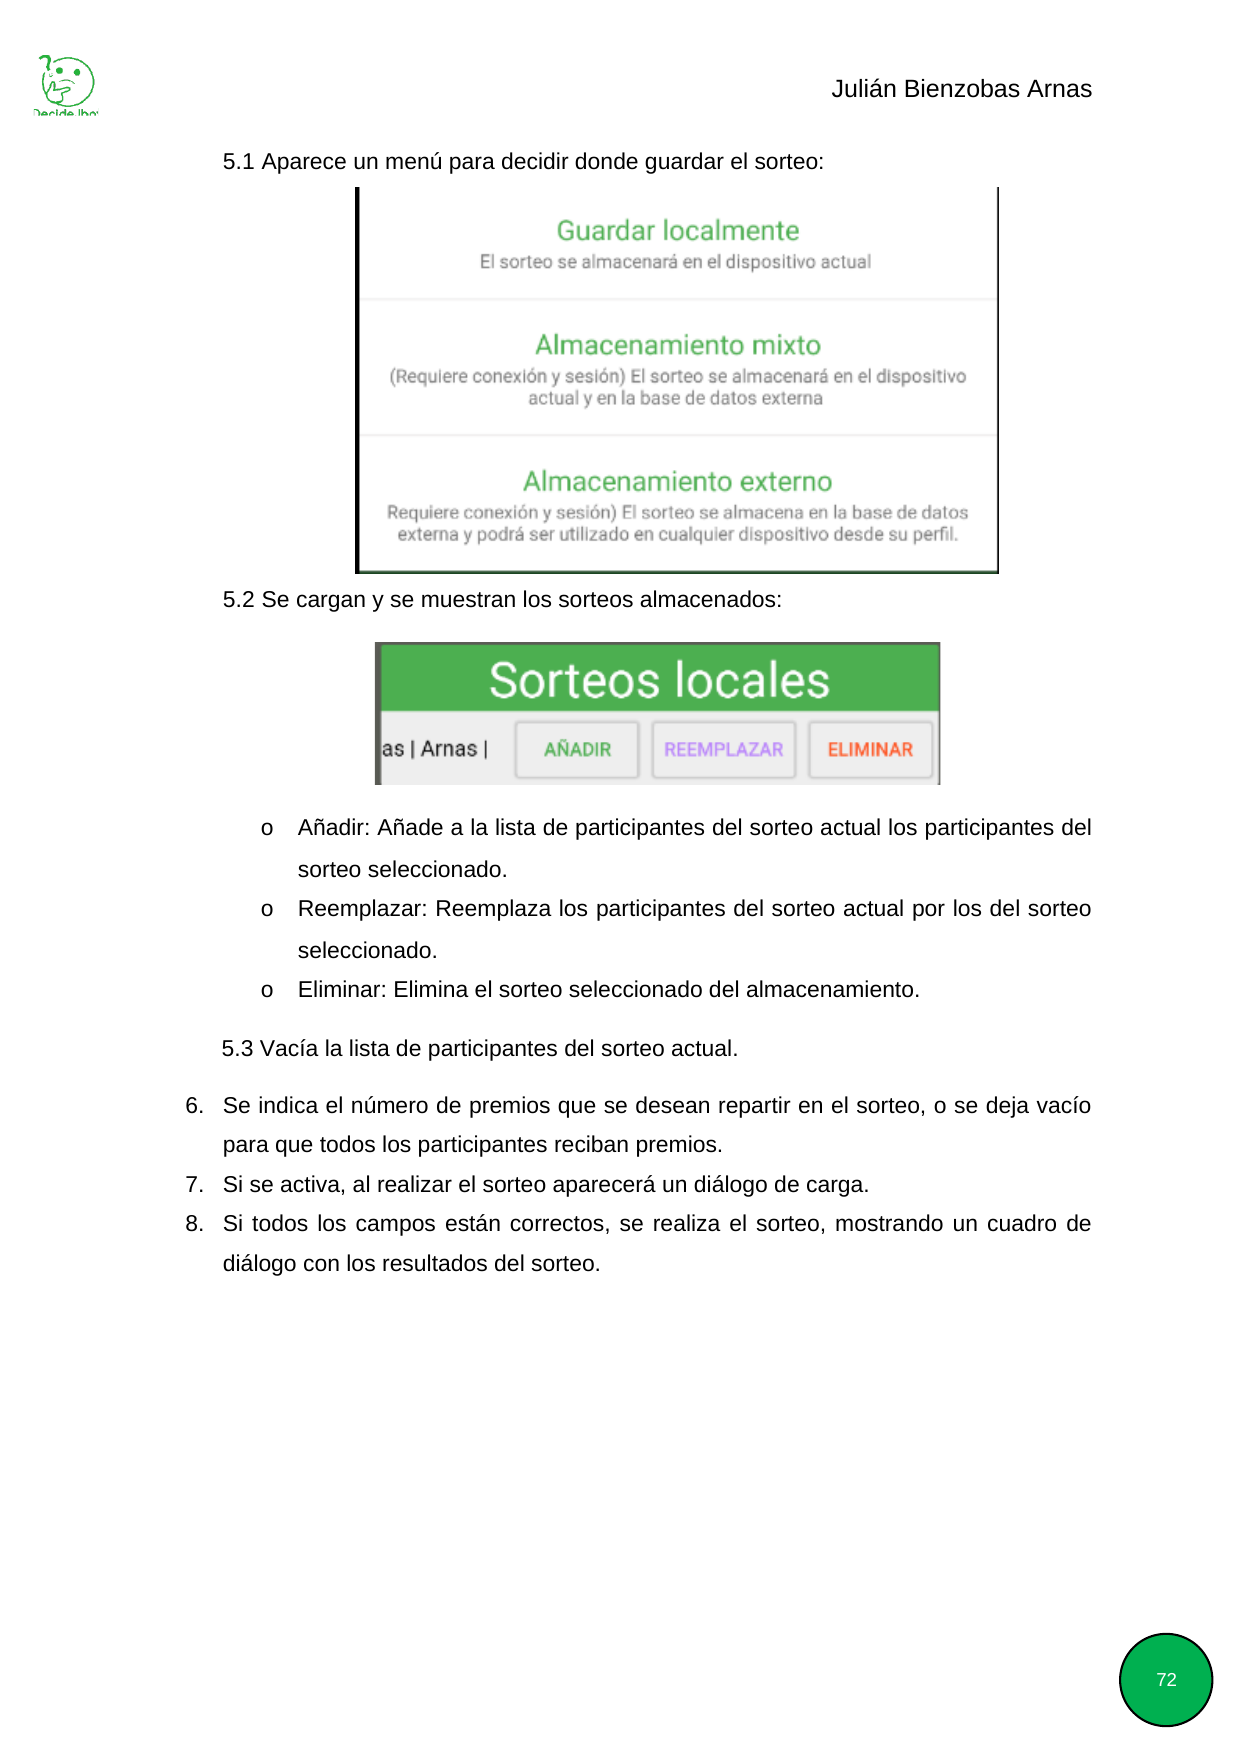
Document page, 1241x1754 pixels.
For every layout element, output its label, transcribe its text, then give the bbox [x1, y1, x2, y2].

list Se cargan y se muestran los sorteos almacenados: [223, 586, 1092, 613]
list Si se activa, al realizar el sorteo aparecerá un diálogo de carga. [185, 1171, 1092, 1197]
picture [32, 55, 99, 114]
list Añadir: Añade a la lista de participantes del sorteo actual los participantes del sorteo seleccionado. [260, 814, 1092, 882]
picture [374, 642, 941, 785]
list Eliminar: Elimina el sorteo seleccionado del almacenamiento. [260, 976, 1092, 1004]
text 5.3 Vacía la lista de participantes del sorteo actual. [148, 1035, 1092, 1062]
picture [355, 187, 999, 574]
list Aparece un menú para decidir donde guardar el sorteo: [223, 148, 1092, 174]
list Se indica el número de premios que se desean repartir en el sorteo, o se deja vacío para que todos los participantes reciban premios. [185, 1092, 1092, 1157]
list Reemplazar: Reemplaza los participantes del sorteo actual por los del sorteo seleccionado. [260, 895, 1092, 963]
list Si todos los campos están correctos, se realiza el sorteo, mostrando un cuadro de diálogo con los resultados del sorteo. [185, 1210, 1092, 1276]
